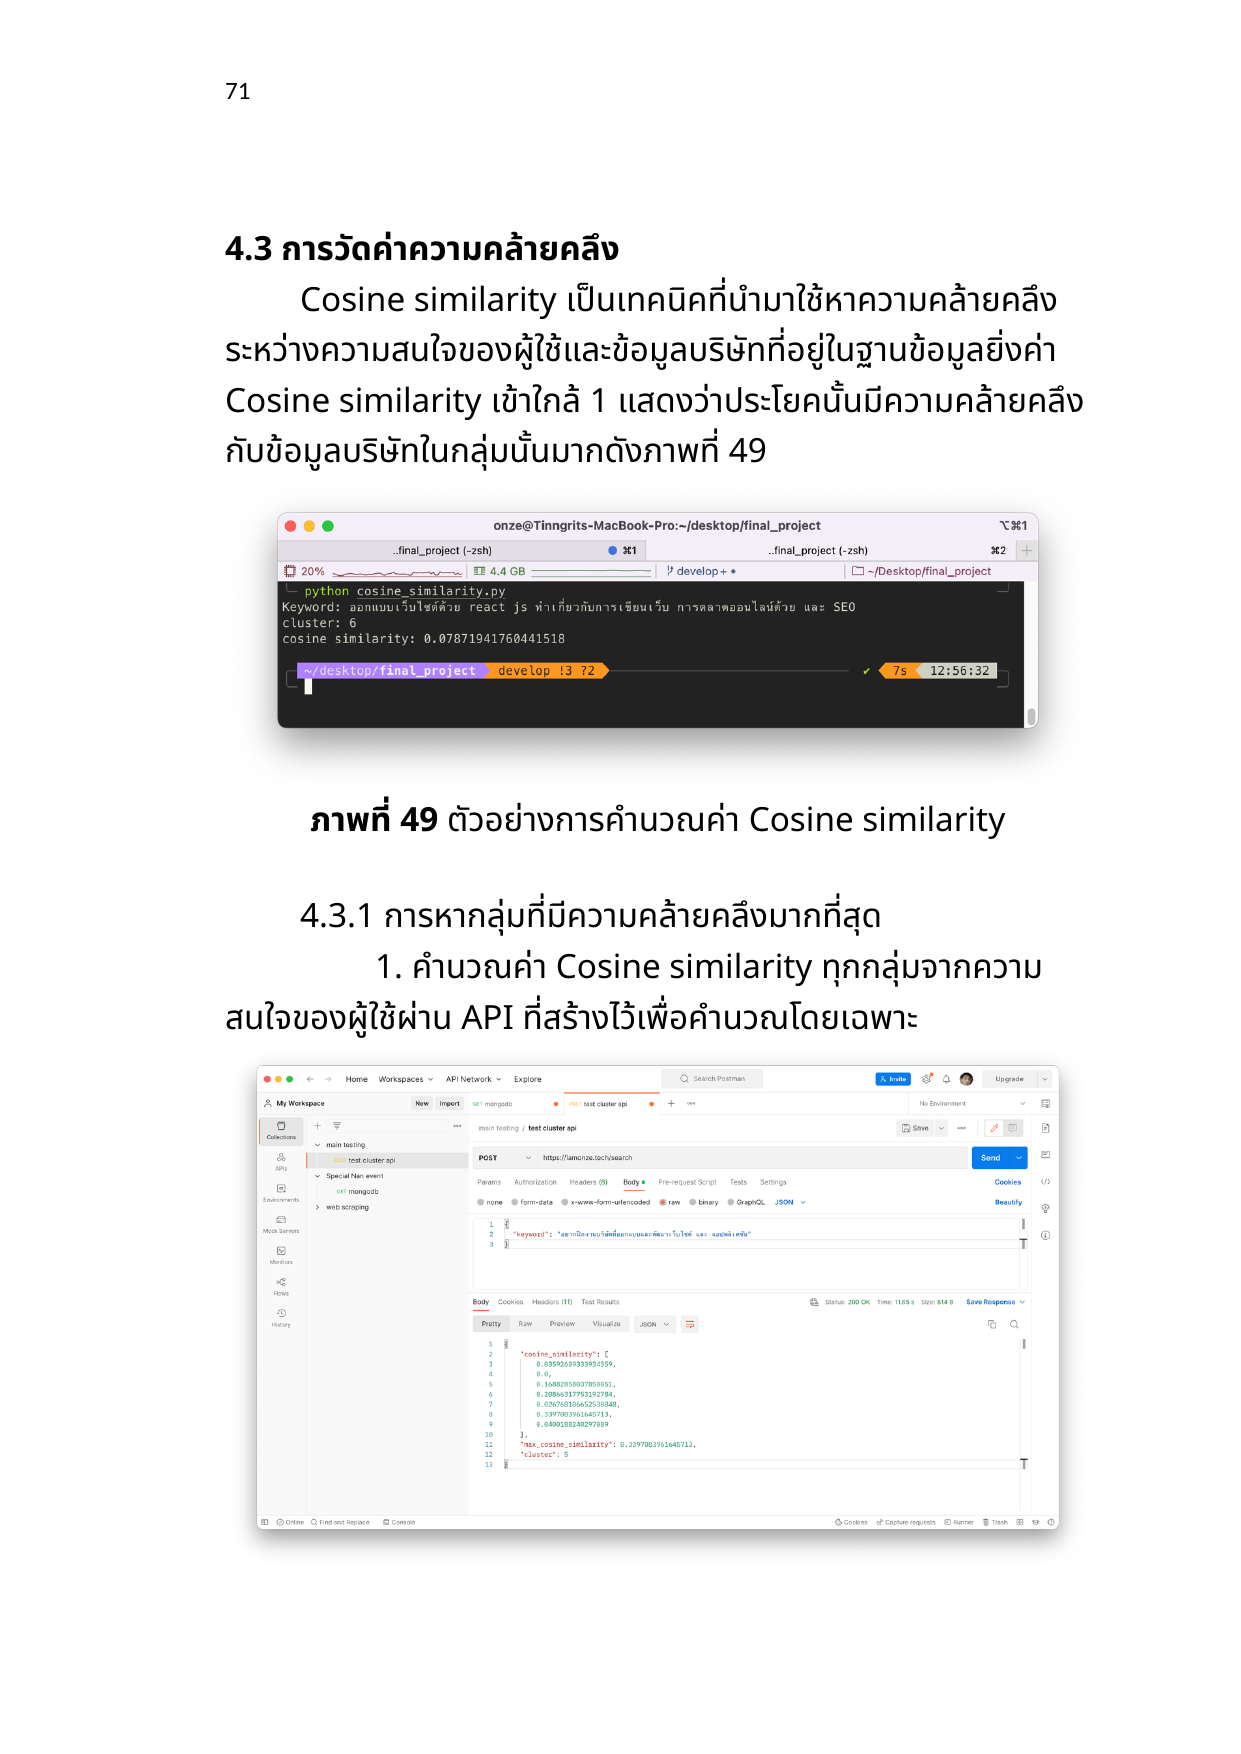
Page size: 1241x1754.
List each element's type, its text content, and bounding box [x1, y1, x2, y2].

text 1. คำนวณค่า Cosine similarity ทุกกลุ่มจากความสนใจของผู้ใช้ผ่าน API ที่สร้างไว้เพื่อคำนวณโดยเฉพาะ [225, 943, 1090, 1044]
picture [225, 477, 1090, 797]
text Cosine similarity เป็นเทคนิคที่นำมาใช้หาความคล้ายคลึงระหว่างความสนใจของผู้ใช้และข้อมูลบริษัทที่อยู่ในฐานข้อมูลยิ่งค่า Cosine similarity เข้าใกล้ 1 แสดงว่าประโยคนั้นมีความคล้ายคลึงกับข้อมูลบริษัทในกลุ่มนั้นมากดังภาพที่ 49 [225, 276, 1090, 477]
picture [225, 1044, 1090, 1570]
text ภาพที่ 49 ตัวอย่างการคำนวณค่า Cosine similarity [225, 797, 1090, 847]
text 4.3 การวัดค่าความคล้ายคลึง [225, 225, 1090, 276]
text 4.3.1 การหากลุ่มที่มีความคล้ายคลึงมากที่สุด [225, 892, 1090, 943]
